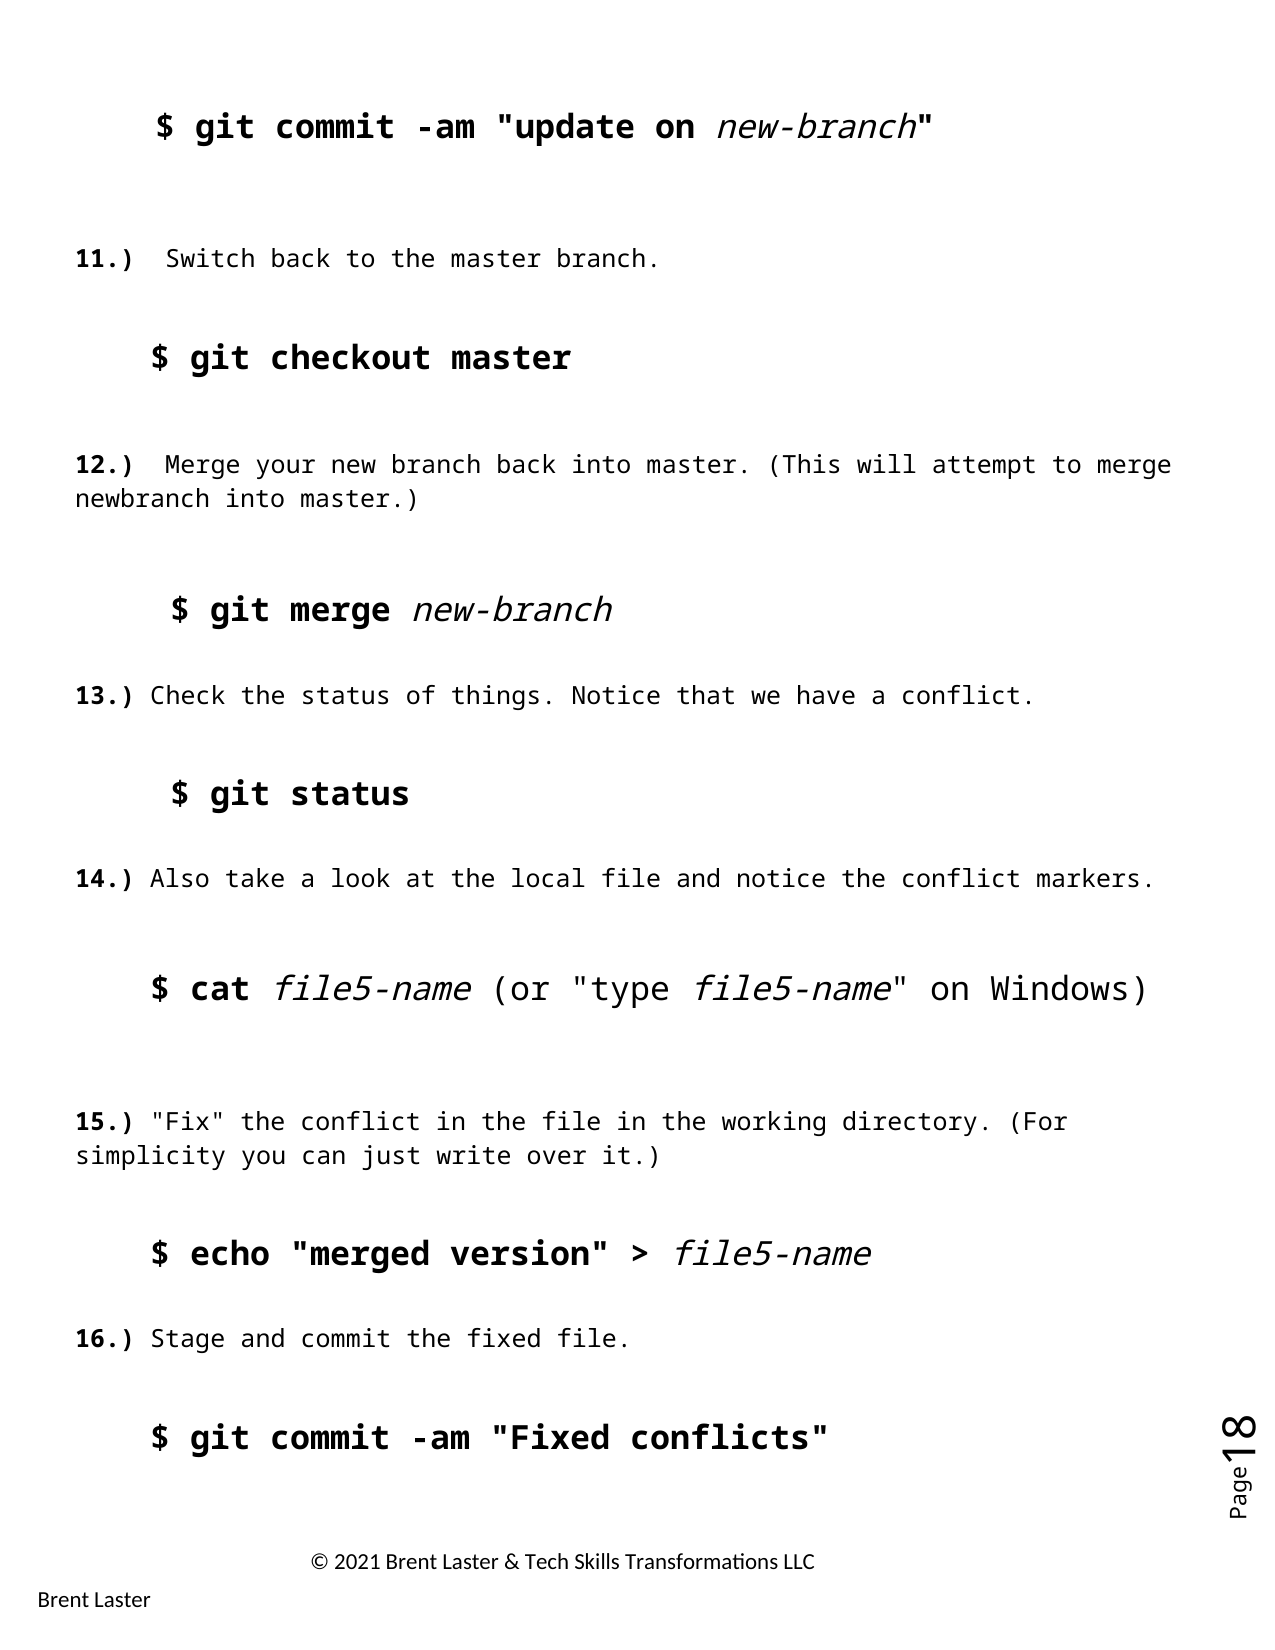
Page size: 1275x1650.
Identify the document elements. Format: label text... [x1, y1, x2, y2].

text $ git commit -am "Fixed conflicts" [75, 1413, 1200, 1459]
text 14.) Also take a look at the local file and notice the conflict markers. [75, 860, 1200, 894]
text $ git status [150, 769, 1200, 815]
text $ cat file5-name (or "type file5-name" on Windows) [150, 965, 1200, 1010]
text 13.) Check the status of things. Notice that we have a conflict. [75, 678, 1200, 712]
text $ git checkout master [150, 333, 1200, 379]
text 16.) Stage and commit the fixed file. [75, 1320, 1200, 1354]
text 12.) Merge your new branch back into master. (This will attempt to merge newbranch into master.) [75, 447, 1200, 515]
text $ git merge new-branch [150, 586, 1200, 631]
text $ echo "merged version" > file5-name [75, 1229, 1200, 1275]
text 11.) Switch back to the master branch. [75, 240, 1200, 274]
text 15.) "Fix" the conflict in the file in the working directory. (For simplicity you can just write over it.) [75, 1103, 1200, 1172]
text $ git commit -am "update on new-branch" [75, 103, 1200, 148]
